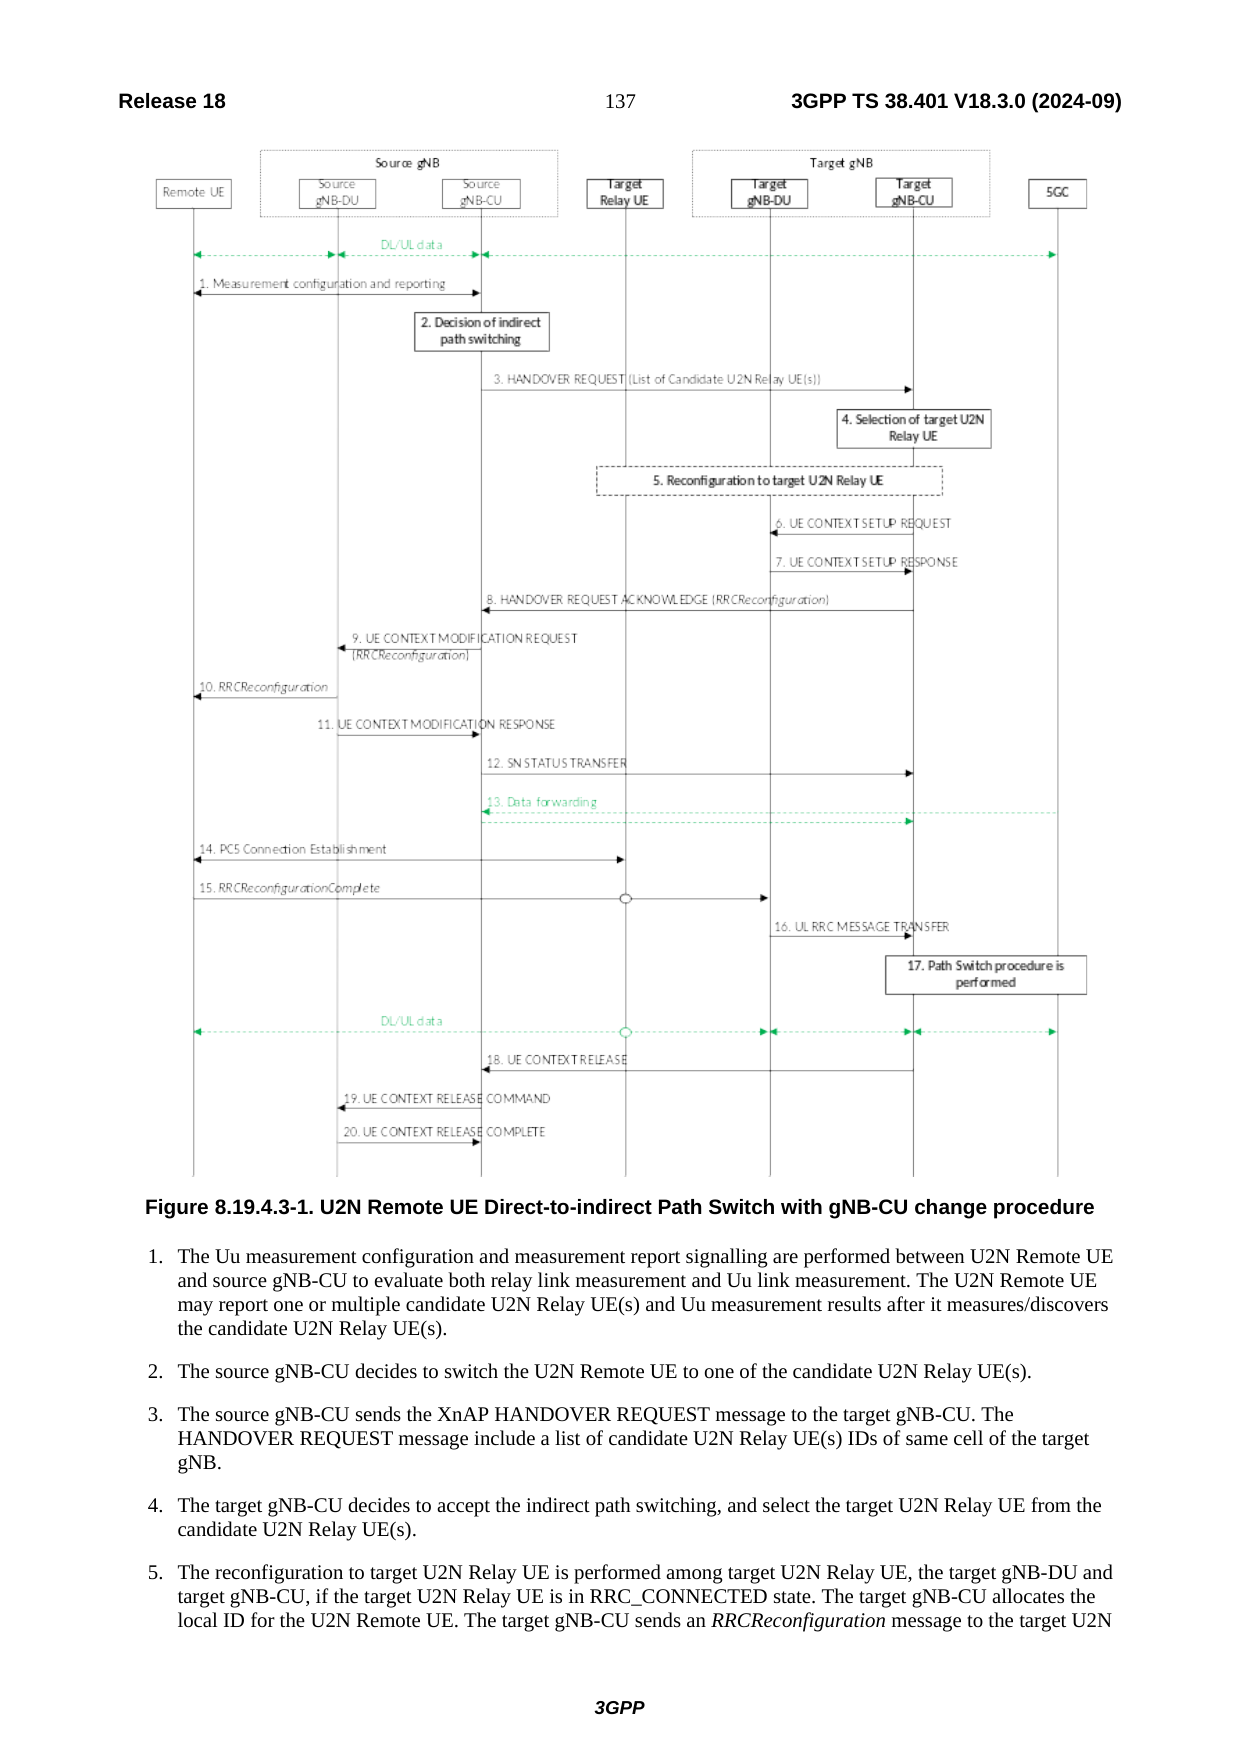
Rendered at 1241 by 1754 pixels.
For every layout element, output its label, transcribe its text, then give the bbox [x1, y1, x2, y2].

text 2. The source gNB-CU decides to switch the U2N Remote UE to one of the candidate U2N Relay UE(s). [148, 1359, 1122, 1383]
text 4. The target gNB-CU decides to accept the indirect path switching, and select the target U2N Relay UE from the candidate U2N Relay UE(s). [148, 1493, 1122, 1541]
text Figure 8.19.4.3-1. U2N Remote UE Direct-to-indirect Path Switch with gNB-CU change procedure [118, 1195, 1122, 1219]
text 3. The source gNB-CU sends the XnAP HANDOVER REQUEST message to the target gNB-CU. The HANDOVER REQUEST message include a list of candidate U2N Relay UE(s) IDs of same cell of the target gNB. [148, 1402, 1122, 1474]
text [148, 1559, 1122, 1632]
text 1. The Uu measurement configuration and measurement report signalling are performed between U2N Remote UE and source gNB-CU to evaluate both relay link measurement and Uu link measurement. The U2N Remote UE may report one or multiple candidate U2N Relay UE(s) and Uu measurement results after it measures/discovers the candidate U2N Relay UE(s). [148, 1244, 1122, 1340]
